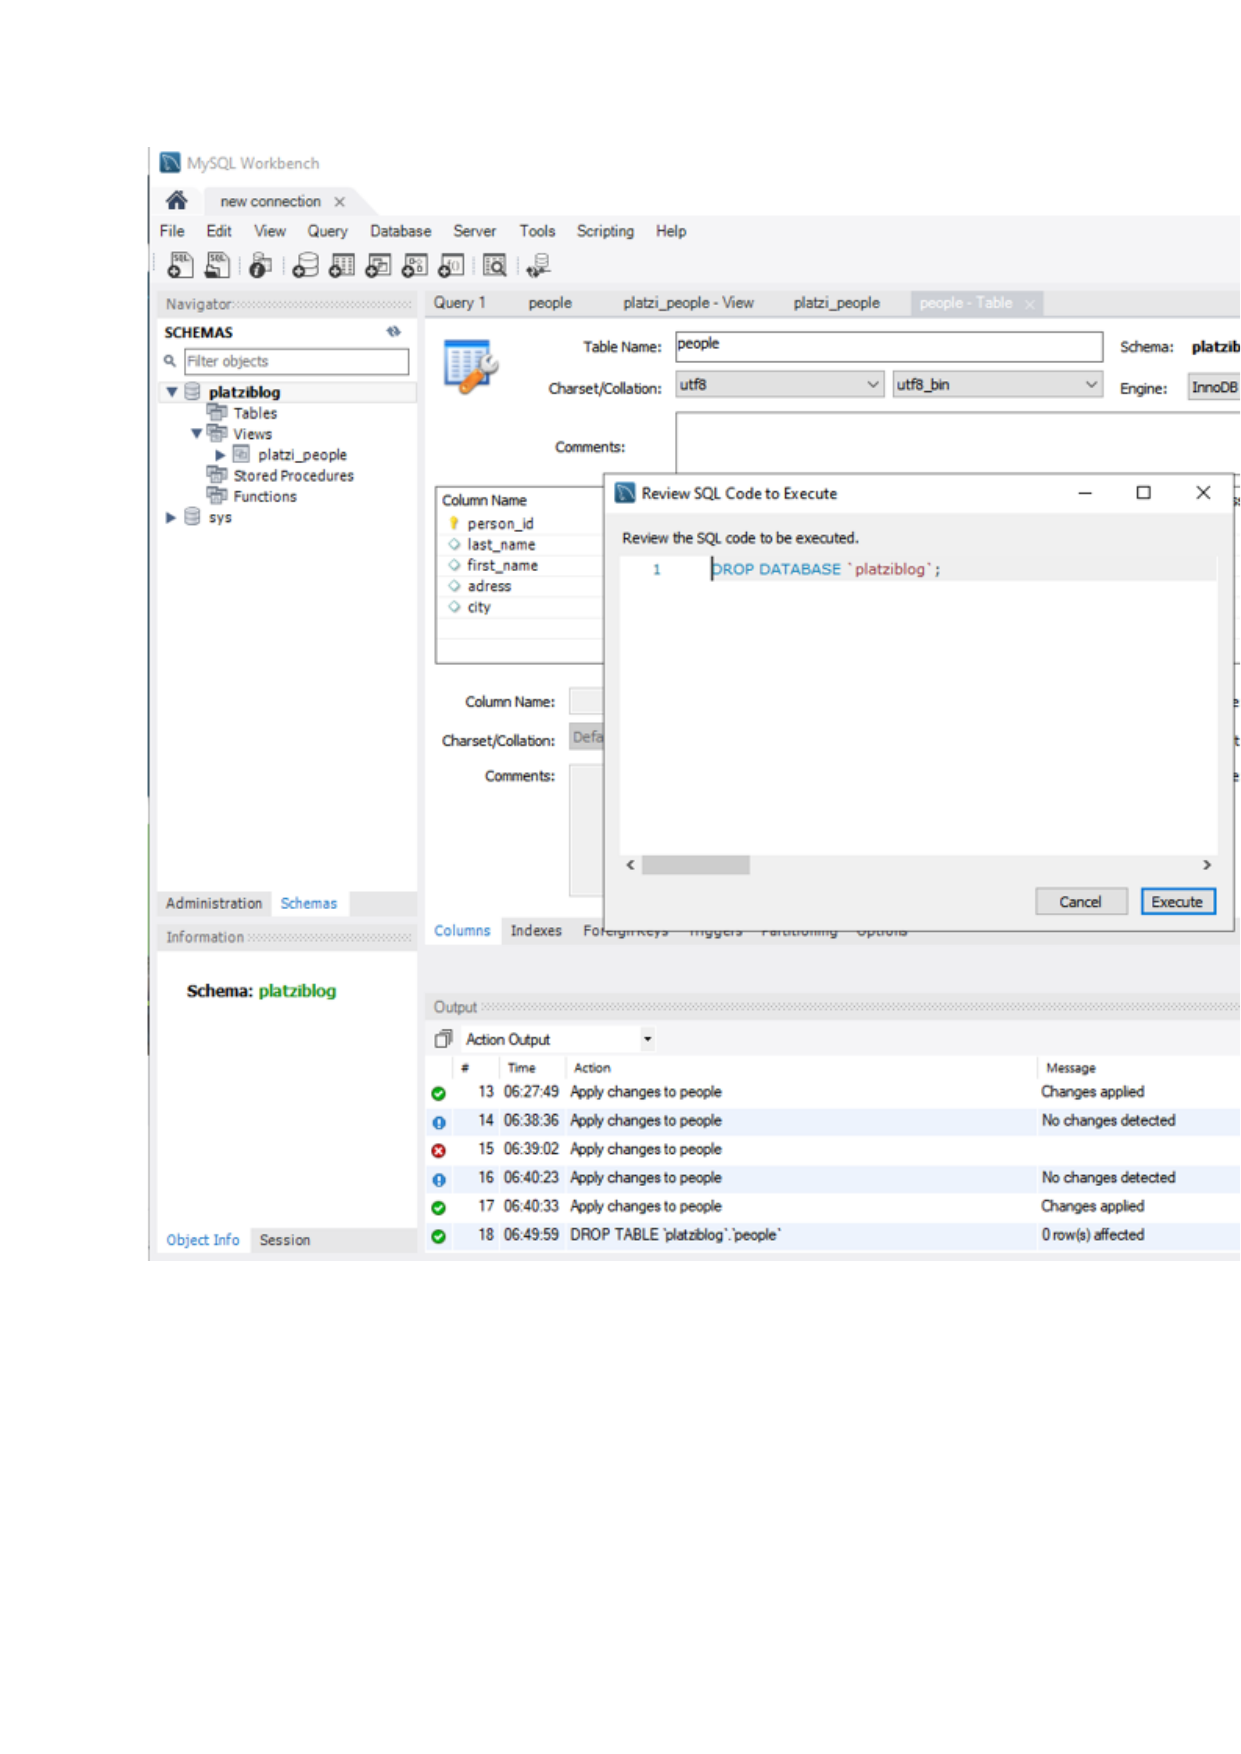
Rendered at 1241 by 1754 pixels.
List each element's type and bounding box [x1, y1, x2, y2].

picture [147, 147, 1241, 1261]
